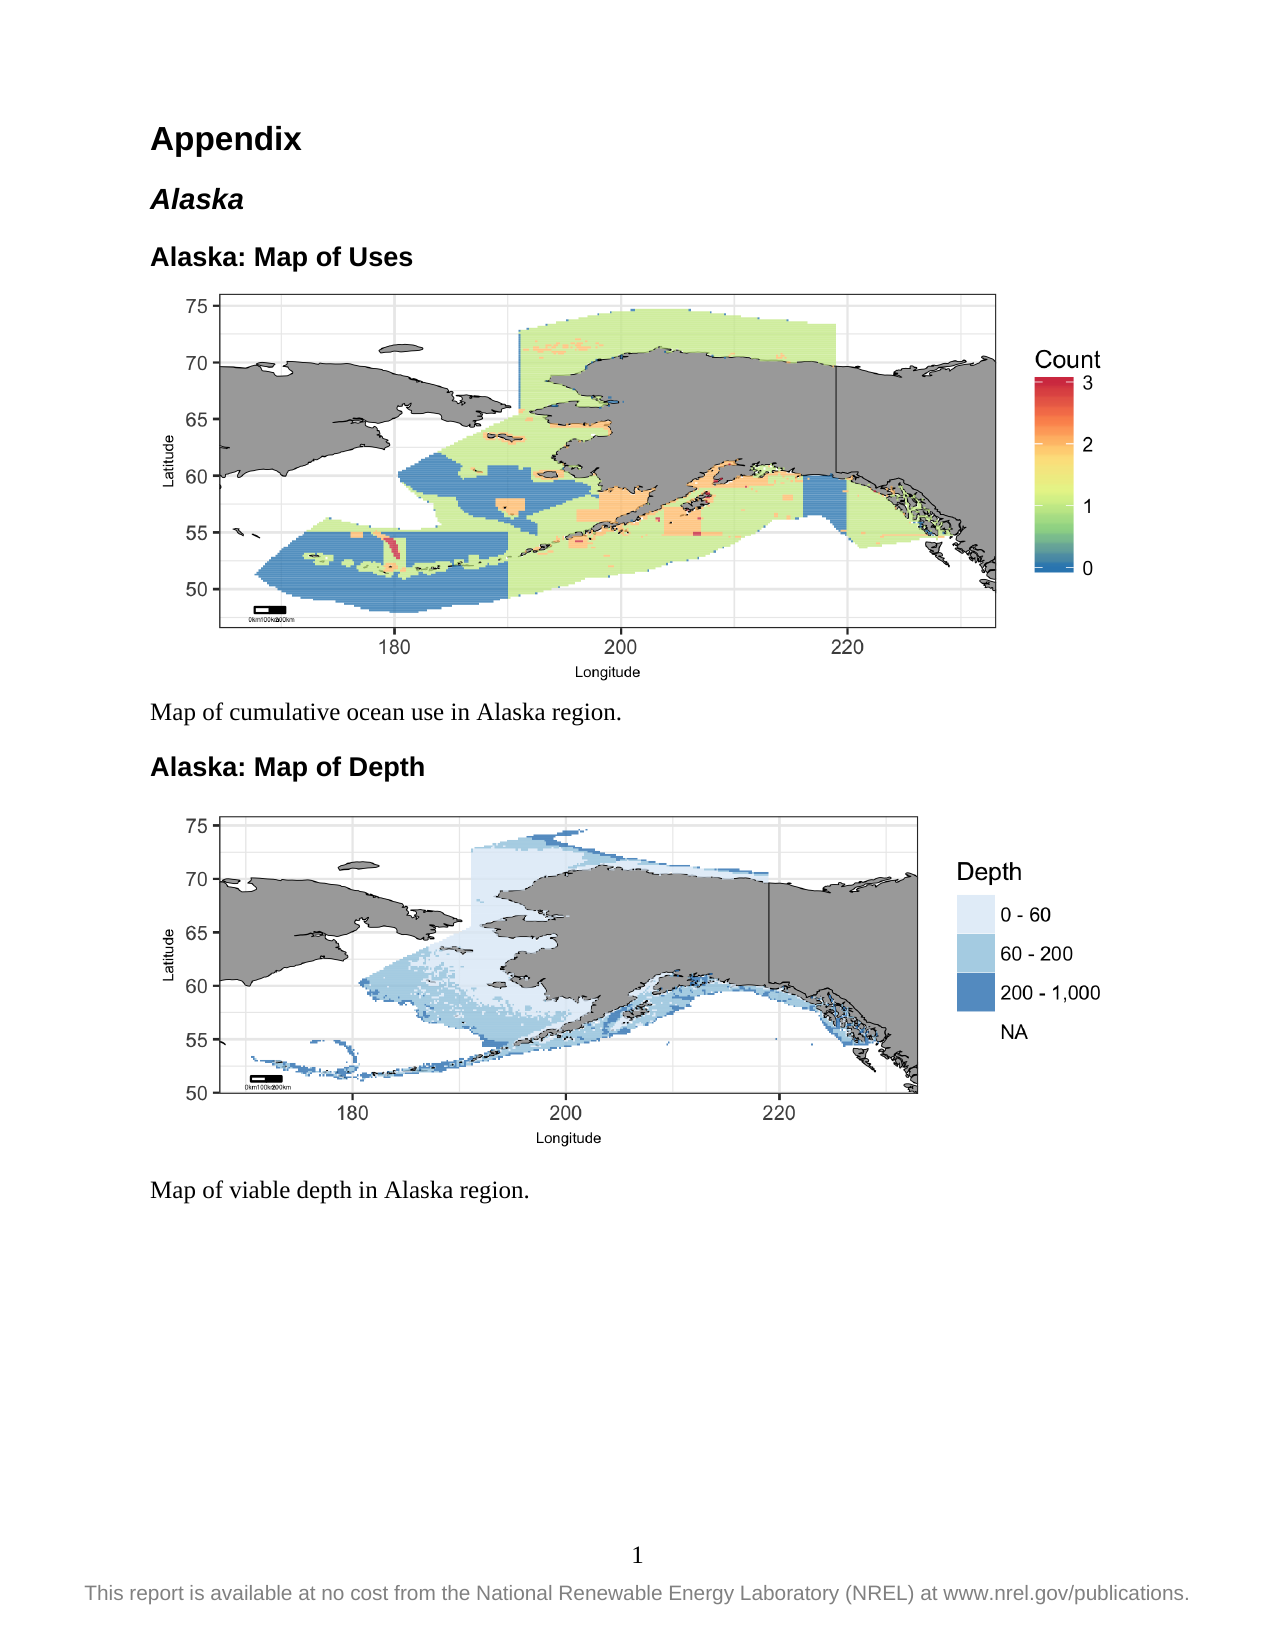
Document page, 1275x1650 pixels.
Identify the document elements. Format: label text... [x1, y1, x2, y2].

subtitle Appendix [150, 119, 1125, 157]
subtitle Alaska [150, 182, 1125, 216]
subtitle Alaska: Map of Uses [150, 241, 1125, 272]
text Map of viable depth in Alaska region. [150, 1176, 1125, 1204]
subtitle Alaska: Map of Depth [150, 751, 1125, 782]
text Map of cumulative ocean use in Alaska region. [150, 698, 1125, 726]
picture [150, 278, 1125, 698]
picture [150, 788, 1125, 1176]
